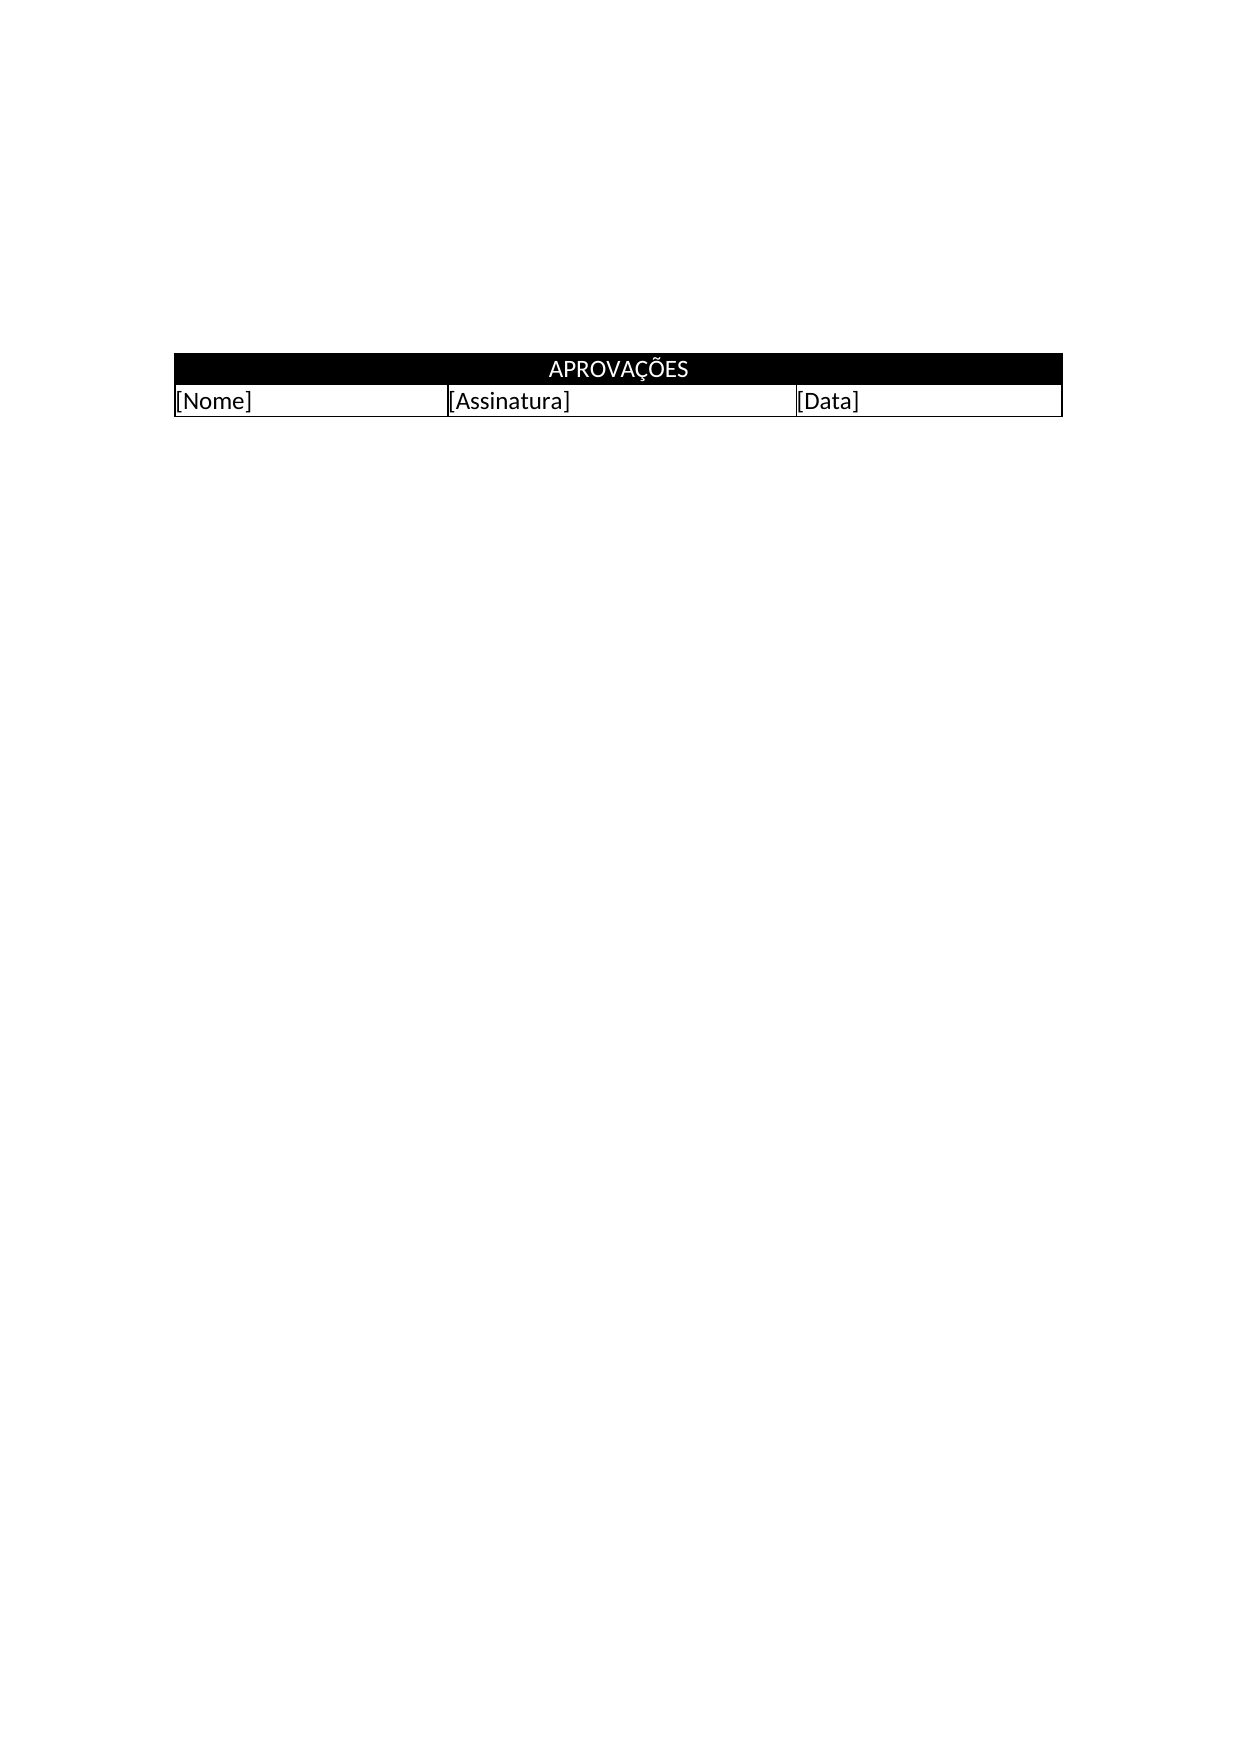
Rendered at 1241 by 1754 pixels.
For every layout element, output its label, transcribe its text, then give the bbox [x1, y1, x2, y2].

table_cell [Assinatura] [449, 385, 796, 416]
table_header APROVAÇÕES [176, 354, 1061, 384]
table_cell [Data] [797, 385, 1061, 416]
table_cell [Nome] [176, 385, 447, 416]
